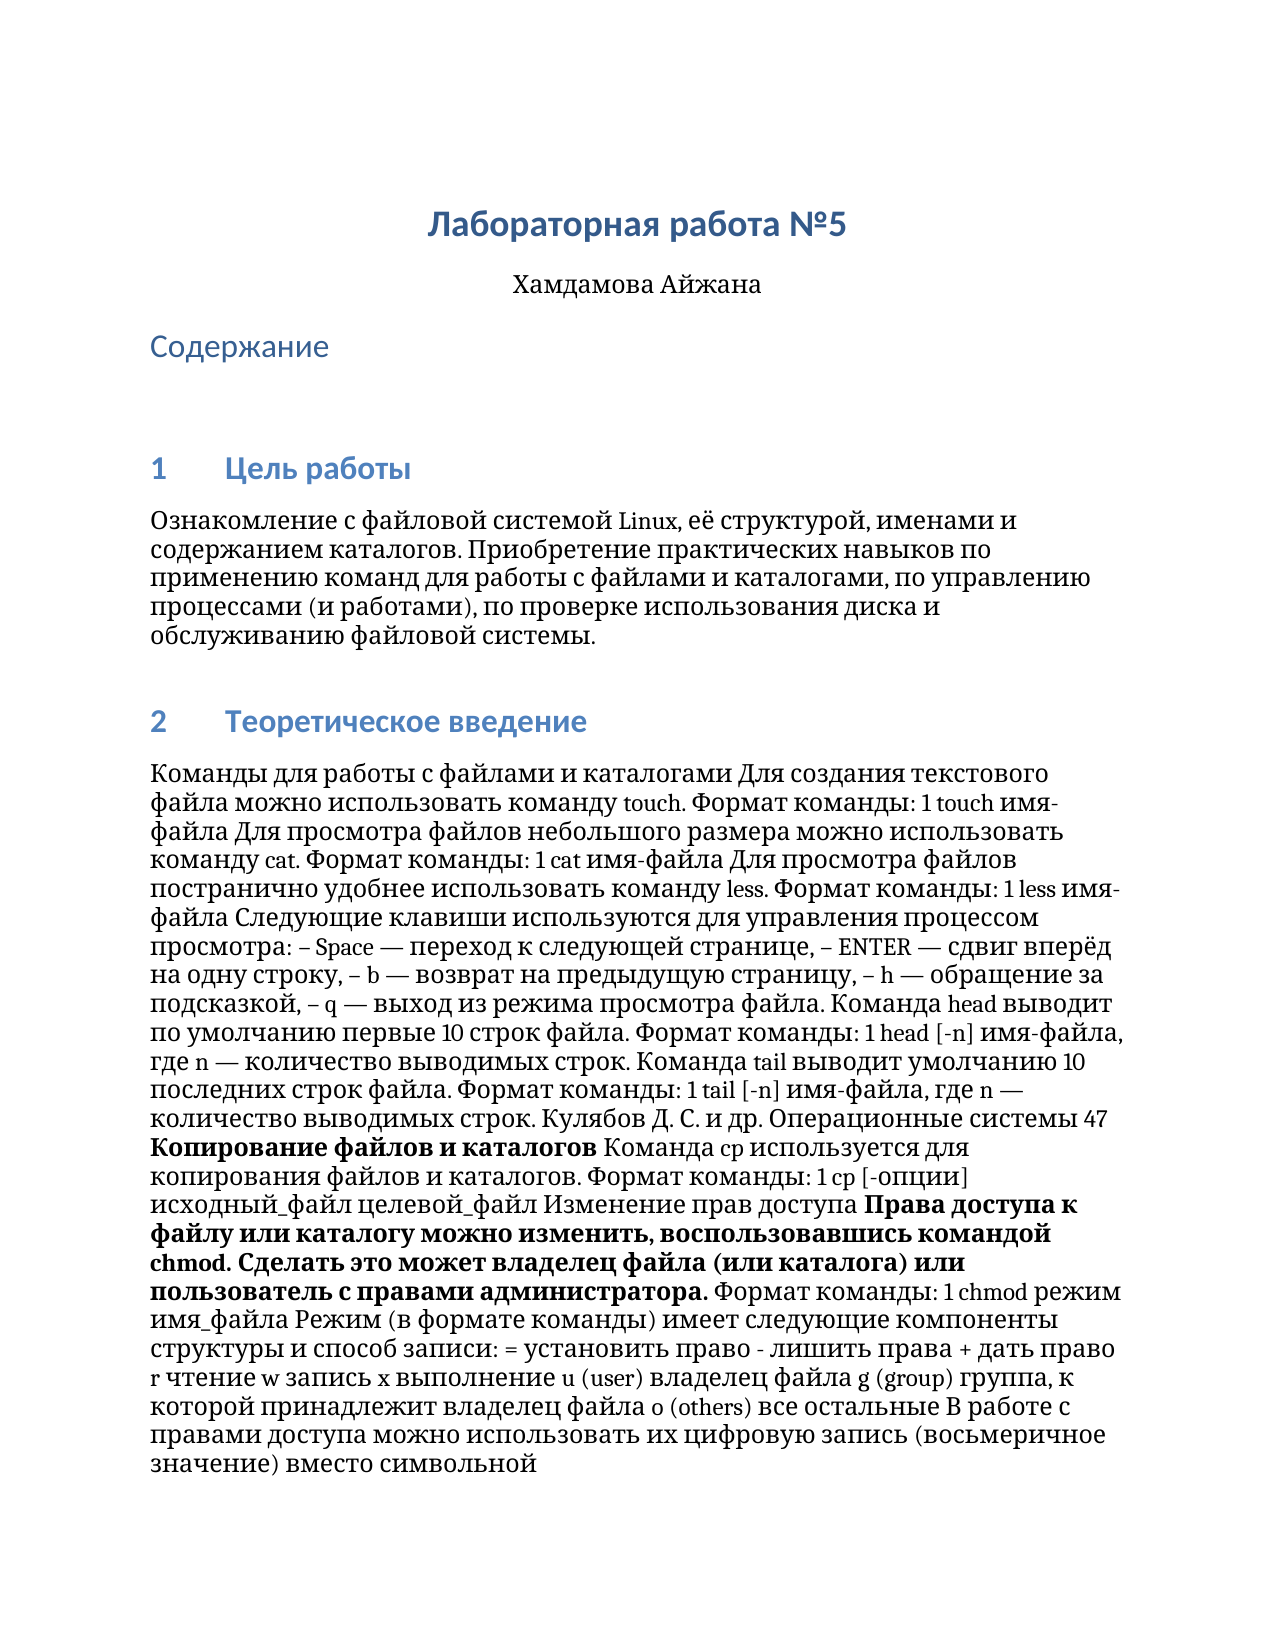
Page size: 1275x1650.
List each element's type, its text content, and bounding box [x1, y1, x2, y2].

text Команды для работы с файлами и каталогами Для создания текстового файла можно использовать команду touch. Формат команды: 1 touch имя-файла Для просмотра файлов небольшого размера можно использовать команду cat. Формат команды: 1 cat имя-файла Для просмотра файлов постранично удобнее использовать команду less. Формат команды: 1 less имя-файла Следующие клавиши используются для управления процессом просмотра: – Space — переход к следующей странице, – ENTER — сдвиг вперёд на одну строку, – b — возврат на предыдущую страницу, – h — обращение за подсказкой, – q — выход из режима просмотра файла. Команда head выводит по умолчанию первые 10 строк файла. Формат команды: 1 head [-n] имя-файла, где n — количество выводимых строк. Команда tail выводит умолчанию 10 последних строк файла. Формат команды: 1 tail [-n] имя-файла, где n — количество выводимых строк. Кулябов Д. С. и др. Операционные системы 47 Копирование файлов и каталогов Команда cp используется для копирования файлов и каталогов. Формат команды: 1 cp [-опции] исходный_файл целевой_файл Изменение прав доступа Права доступа к файлу или каталогу можно изменить, воспользовавшись командой chmod. Сделать это может владелец файла (или каталога) или пользователь с правами администратора. Формат команды: 1 chmod режим имя_файла Режим (в формате команды) имеет следующие компоненты структуры и способ записи: = установить право - лишить права + дать право r чтение w запись x выполнение u (user) владелец файла g (group) группа, к которой принадлежит владелец файла o (others) все остальные В работе с правами доступа можно использовать их цифровую запись (восьмеричное значение) вместо символьной [150, 760, 1125, 1479]
text Ознакомление с файловой системой Linux, её структурой, именами и содержанием каталогов. Приобретение практических навыков по применению команд для работы с файлами и каталогами, по управлению процессами (и работами), по проверке использования диска и обслуживанию файловой системы. [150, 507, 1125, 651]
text Хамдамова Айжана [150, 271, 1125, 299]
title Лабораторная работа №5 [150, 200, 1125, 246]
subtitle 2 Теоретическое введение [150, 701, 1125, 741]
subtitle 1 Цель работы [150, 447, 1125, 488]
